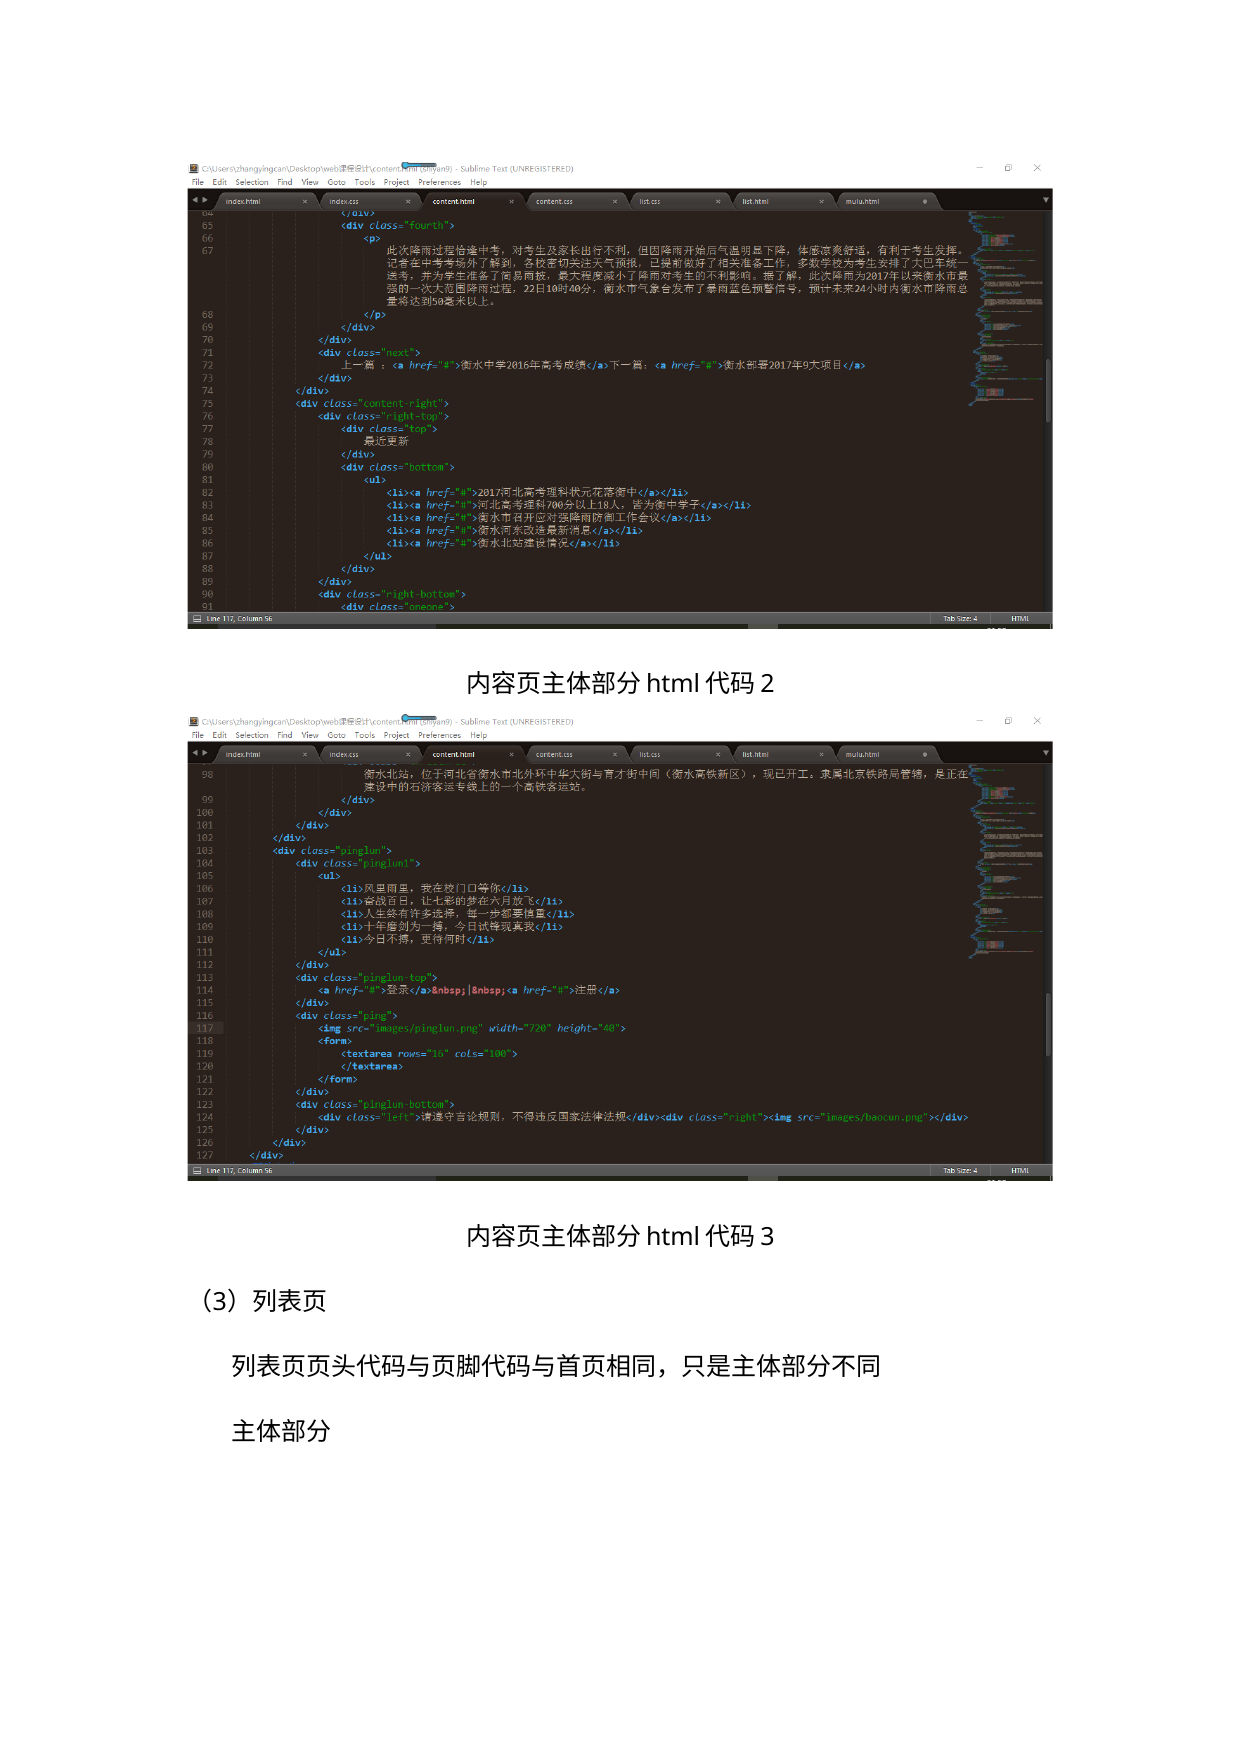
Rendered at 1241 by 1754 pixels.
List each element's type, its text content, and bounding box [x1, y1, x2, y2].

text 列表页页头代码与页脚代码与首页相同，只是主体部分不同 [187, 1332, 1053, 1397]
picture [187, 162, 1053, 629]
text 内容页主体部分html代码2 [187, 649, 1053, 714]
text 内容页主体部分html代码3 [187, 1202, 1053, 1267]
picture [187, 714, 1053, 1181]
text （3）列表页 [187, 1267, 1053, 1332]
text 主体部分 [187, 1397, 1053, 1462]
